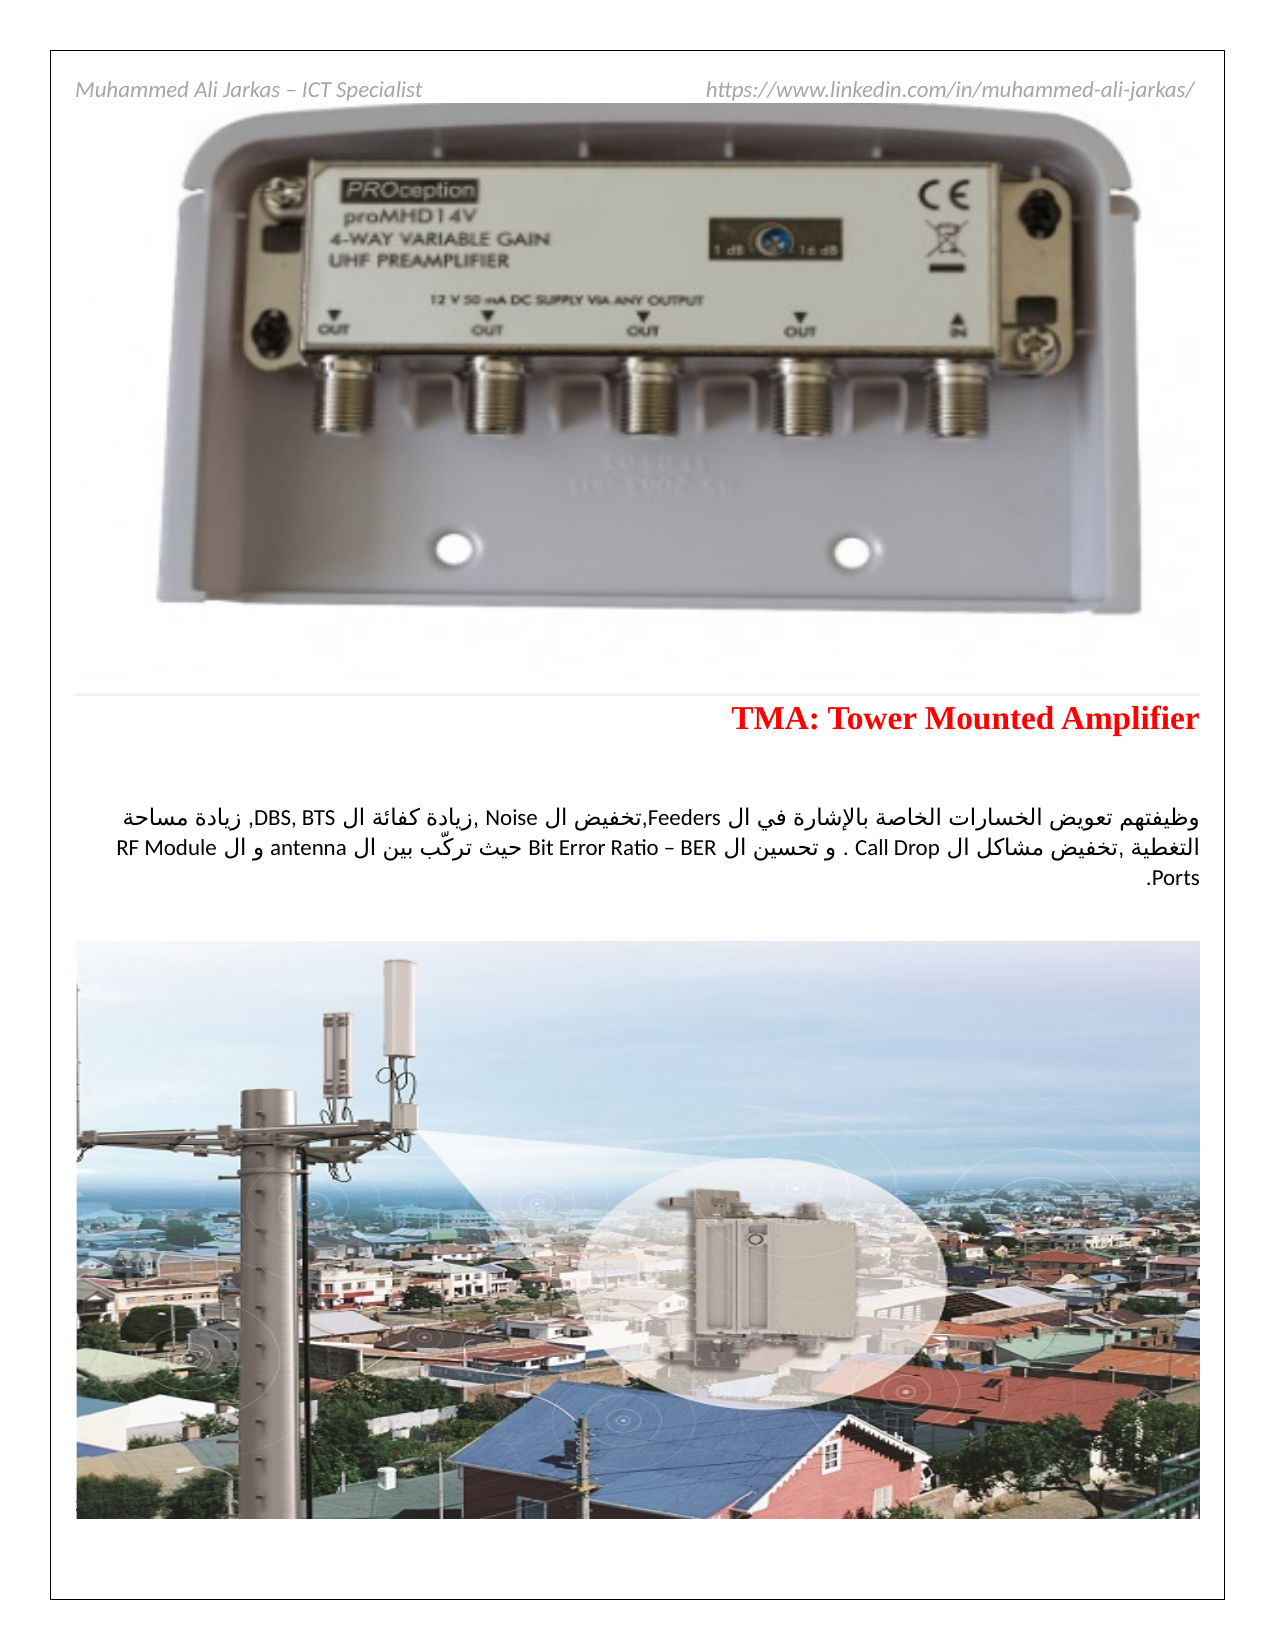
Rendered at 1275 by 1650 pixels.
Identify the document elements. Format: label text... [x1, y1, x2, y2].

picture [75, 103, 1200, 696]
text وظيفتهم تعويض الخسارات الخاصة بالإشارة في ال Feeders,تخفيض ال Noise ,زيادة كفائة ال DBS, BTS, زيادة مساحة التغطية ,تخفيض مشاكل ال Call Drop . و تحسين ال Bit Error Ratio – BER حيث تركّب بين ال antenna و ال RF Module Ports. [75, 803, 1200, 892]
picture [76, 941, 1200, 1519]
text TMA: Tower Mounted Amplifier [75, 696, 1200, 737]
